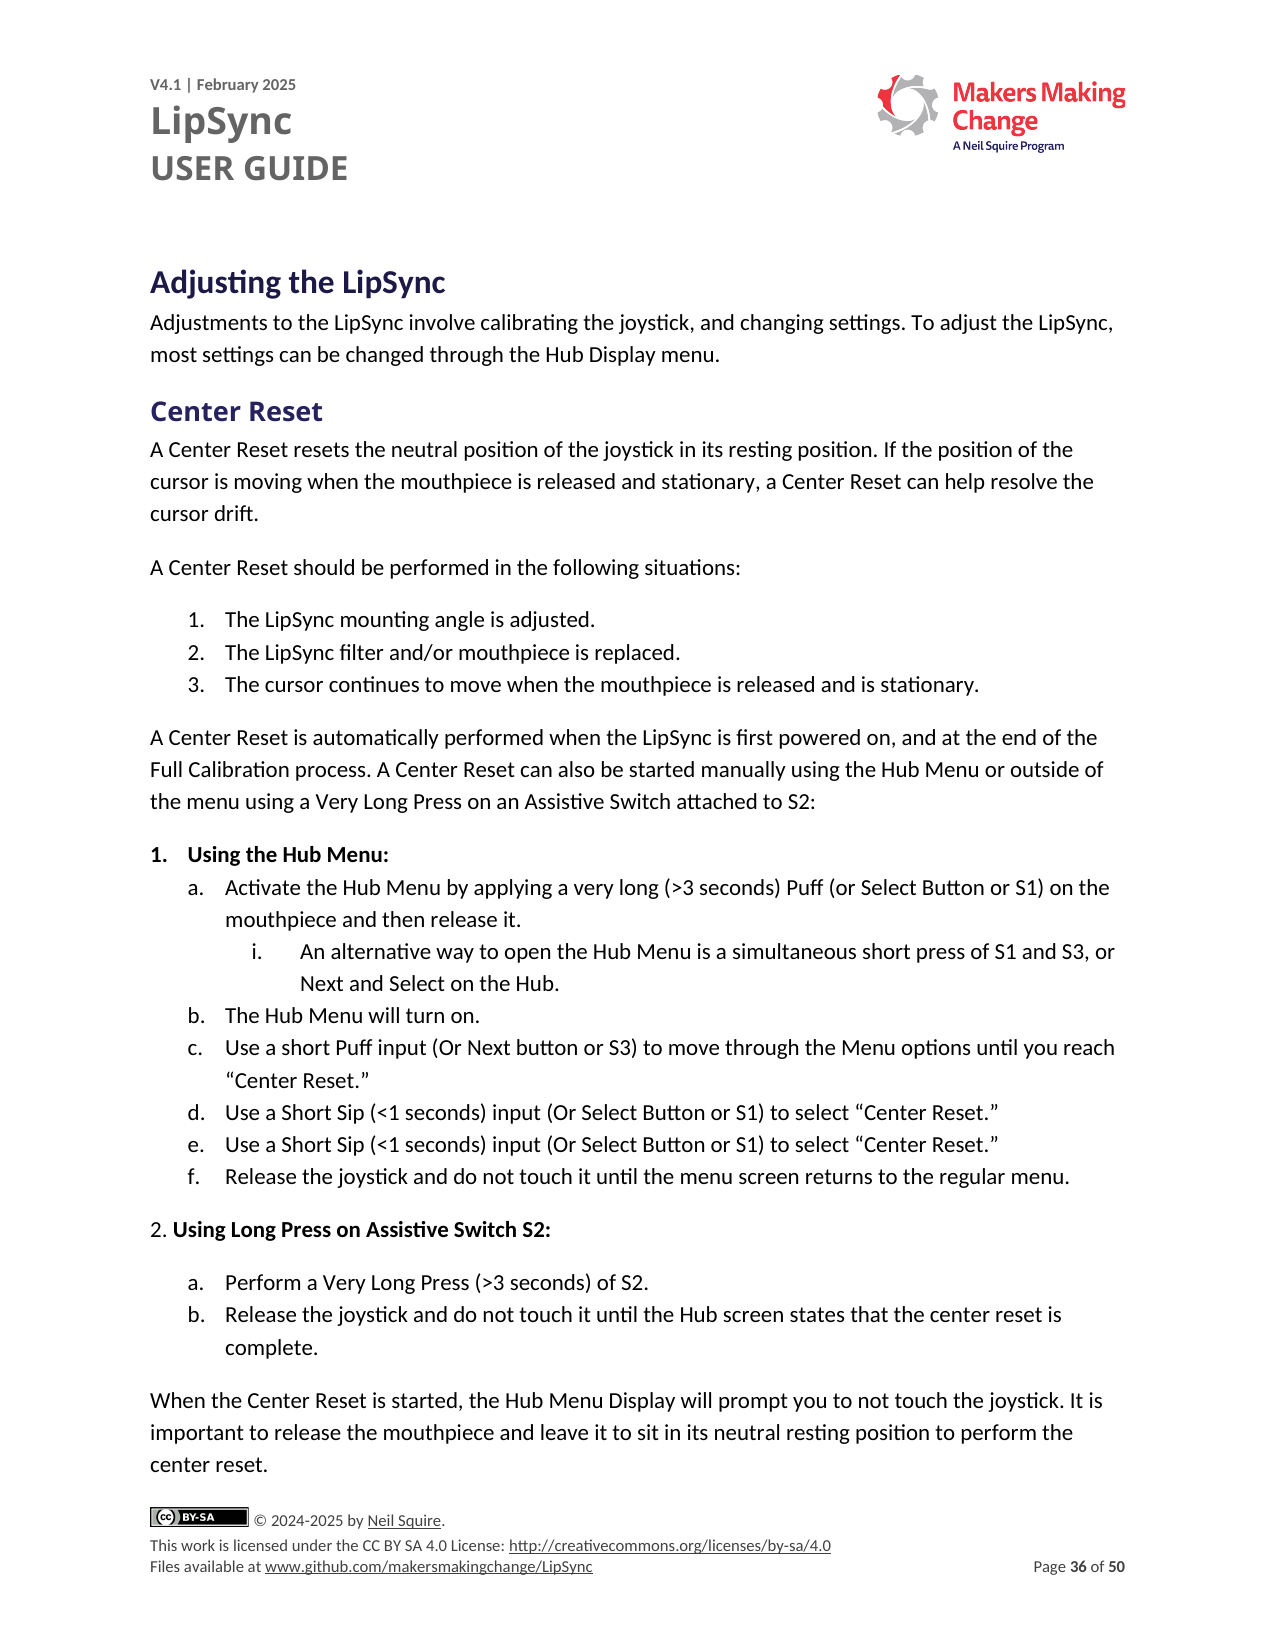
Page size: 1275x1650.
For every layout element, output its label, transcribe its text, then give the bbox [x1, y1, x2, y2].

picture [150, 1507, 249, 1527]
list Use a Short Sip (<1 seconds) input (Or Select Button or S1) to select “Center Reset.” [187, 1098, 1125, 1126]
subtitle Center Reset [150, 393, 1125, 430]
subtitle Adjusting the LipSync [150, 261, 1125, 302]
list The LipSync mounting angle is adjusted. [187, 606, 1125, 634]
list Perform a Very Long Press (>3 seconds) of S2. [187, 1268, 1125, 1296]
list Release the joystick and do not touch it until the Hub screen states that the center reset is complete. [187, 1301, 1125, 1361]
list The LipSync filter and/or mouthpiece is replaced. [187, 638, 1125, 666]
text A Center Reset resets the neutral position of the joystick in its resting position. If the position of the cursor is moving when the mouthpiece is released and stationary, a Center Reset can help resolve the cursor drift. [150, 435, 1125, 528]
picture [877, 75, 1125, 153]
text 2. Using Long Press on Assistive Switch S2: [150, 1215, 1125, 1243]
text A Center Reset should be performed in the following situations: [150, 553, 1125, 581]
text Adjustments to the LipSync involve calibrating the joystick, and changing settings. To adjust the LipSync, most settings can be changed through the Hub Display menu. [150, 308, 1125, 368]
list The cursor continues to move when the mouthpiece is released and is stationary. [187, 670, 1125, 698]
list Use a Short Sip (<1 seconds) input (Or Select Button or S1) to select “Center Reset.” [187, 1130, 1125, 1158]
list Release the joystick and do not touch it until the menu screen returns to the regular menu. [187, 1162, 1125, 1190]
text When the Center Reset is started, the Hub Menu Display will prompt you to not touch the joystick. It is important to release the mouthpiece and leave it to sit in its neutral resting position to perform the center reset. [150, 1386, 1125, 1478]
list Using the Hub Menu: [150, 840, 1125, 868]
list The Hub Menu will turn on. [187, 1001, 1125, 1029]
list Activate the Hub Menu by applying a very long (>3 seconds) Puff (or Select Button or S1) on the mouthpiece and then release it. [187, 873, 1125, 933]
list Use a short Puff input (Or Next button or S3) to move through the Menu options until you reach “Center Reset.” [187, 1033, 1125, 1094]
list An alternative way to open the Hub Menu is a simultaneous short press of S1 and S3, or Next and Select on the Hub. [262, 937, 1125, 997]
text A Center Reset is automatically performed when the LipSync is first powered on, and at the end of the Full Calibration process. A Center Reset can also be started manually using the Hub Menu or outside of the menu using a Very Long Press on an Assistive Switch attached to S2: [150, 723, 1125, 815]
